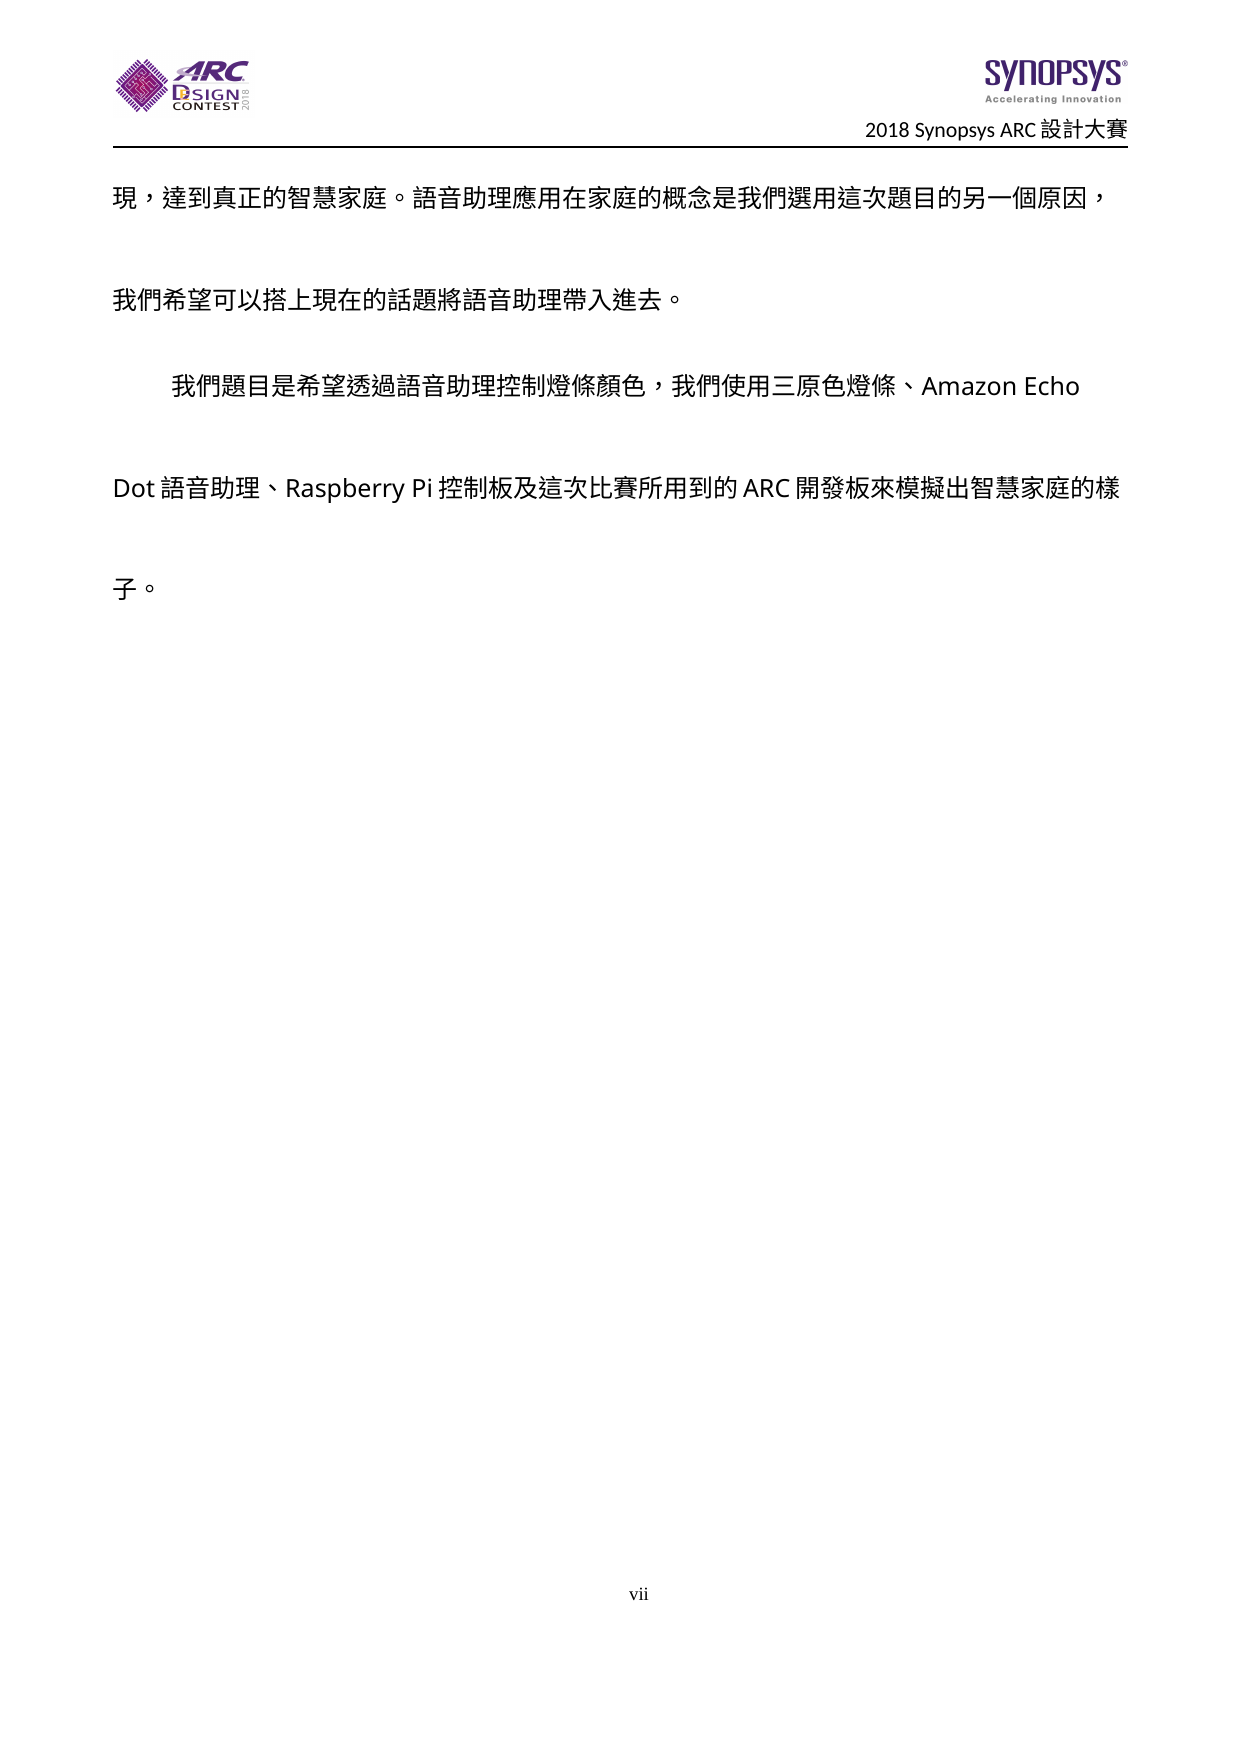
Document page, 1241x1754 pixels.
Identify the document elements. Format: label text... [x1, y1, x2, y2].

text 我們題目是希望透過語音助理控制燈條顏色，我們使用三原色燈條、Amazon Echo Dot語音助理、Raspberry Pi控制板及這次比賽所用到的ARC開發板來模擬出智慧家庭的樣子。 [112, 350, 1128, 622]
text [112, 162, 1128, 332]
picture [985, 60, 1128, 104]
picture [112, 50, 256, 118]
